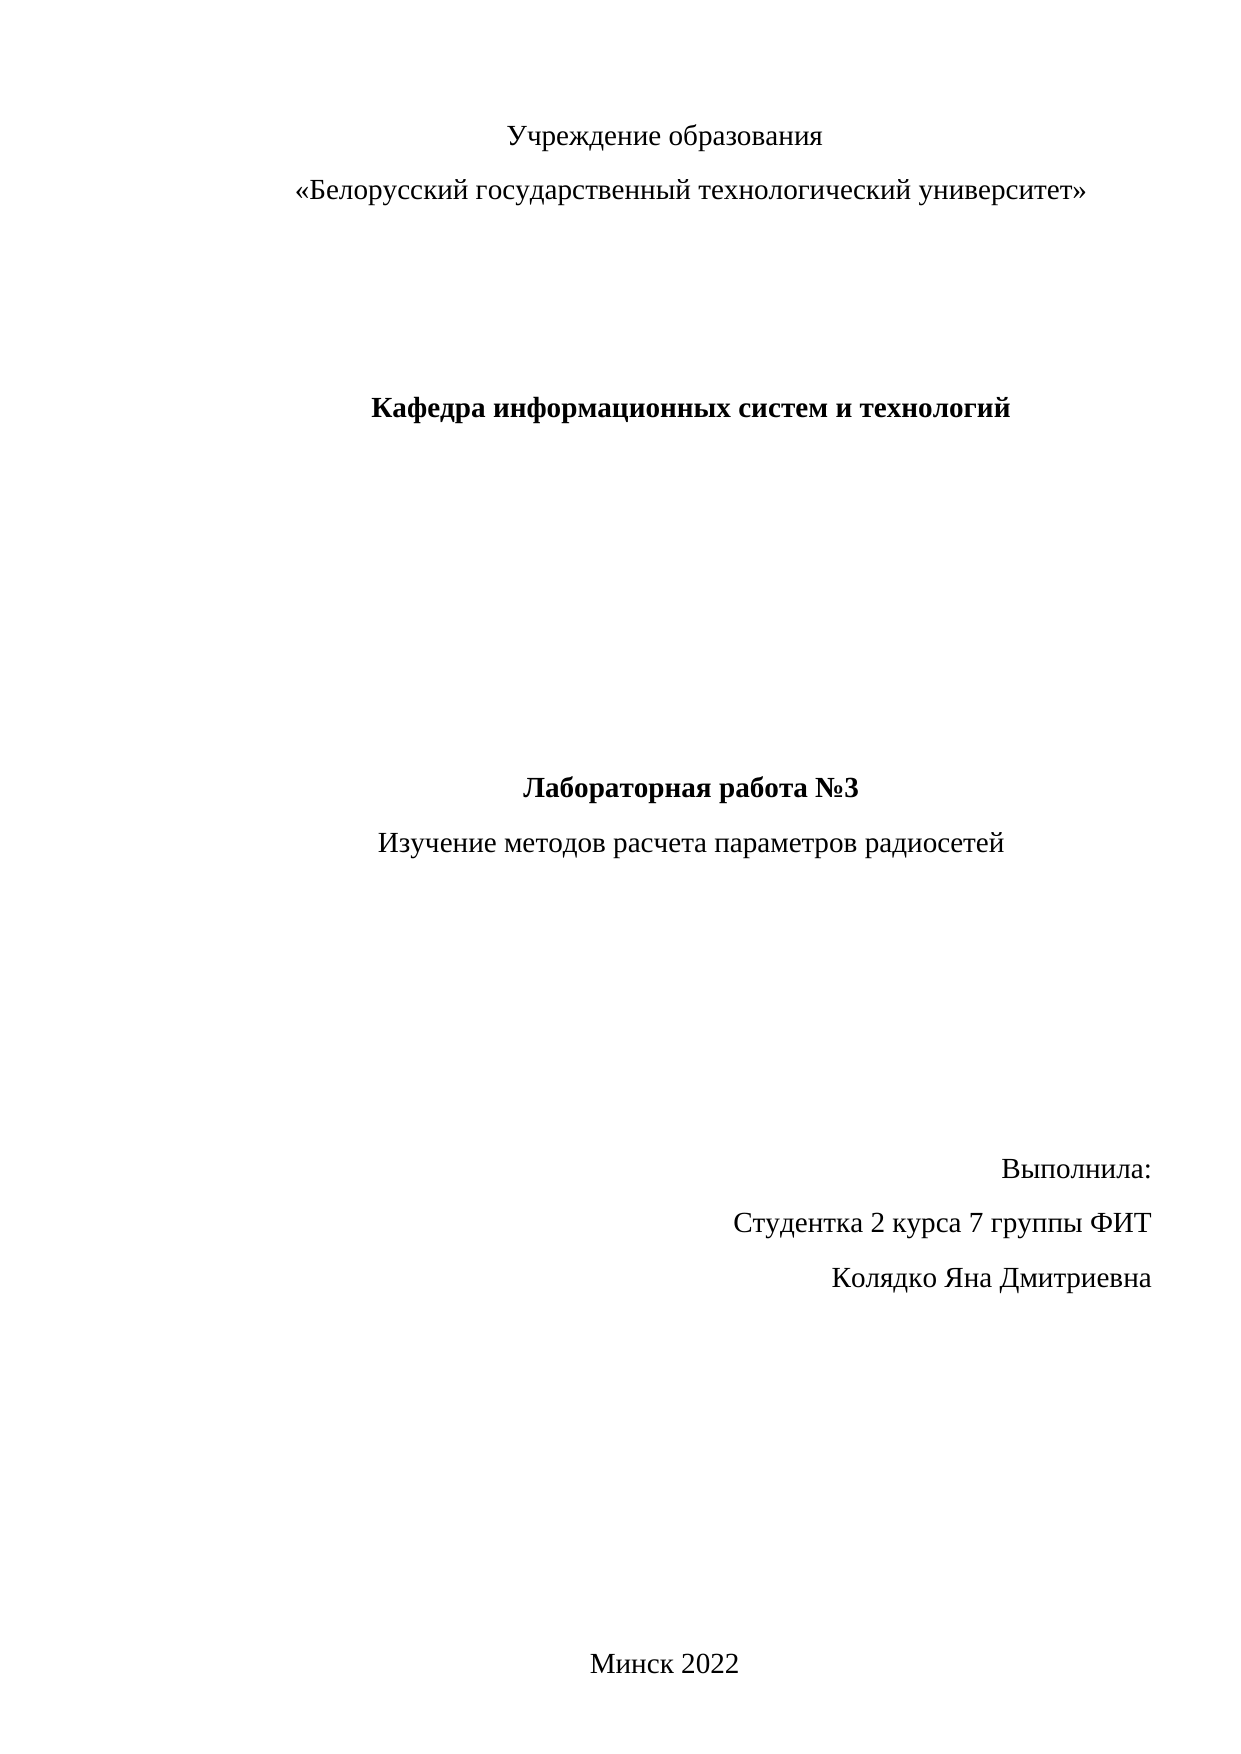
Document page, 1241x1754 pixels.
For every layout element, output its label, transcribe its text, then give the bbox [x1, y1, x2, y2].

text Студентка 2 курса 7 группы ФИТ [177, 1206, 1152, 1239]
text «Белорусский государственный технологический университет» [177, 172, 1152, 206]
text Кафедра информационных систем и технологий [177, 390, 1152, 423]
text Лабораторная работа №3 [177, 771, 1152, 804]
text Выполнила: [177, 1151, 1152, 1185]
text Изучение методов расчета параметров радиосетей [177, 825, 1152, 858]
text Учреждение образования [177, 118, 1152, 152]
text Колядко Яна Дмитриевна [177, 1260, 1152, 1293]
